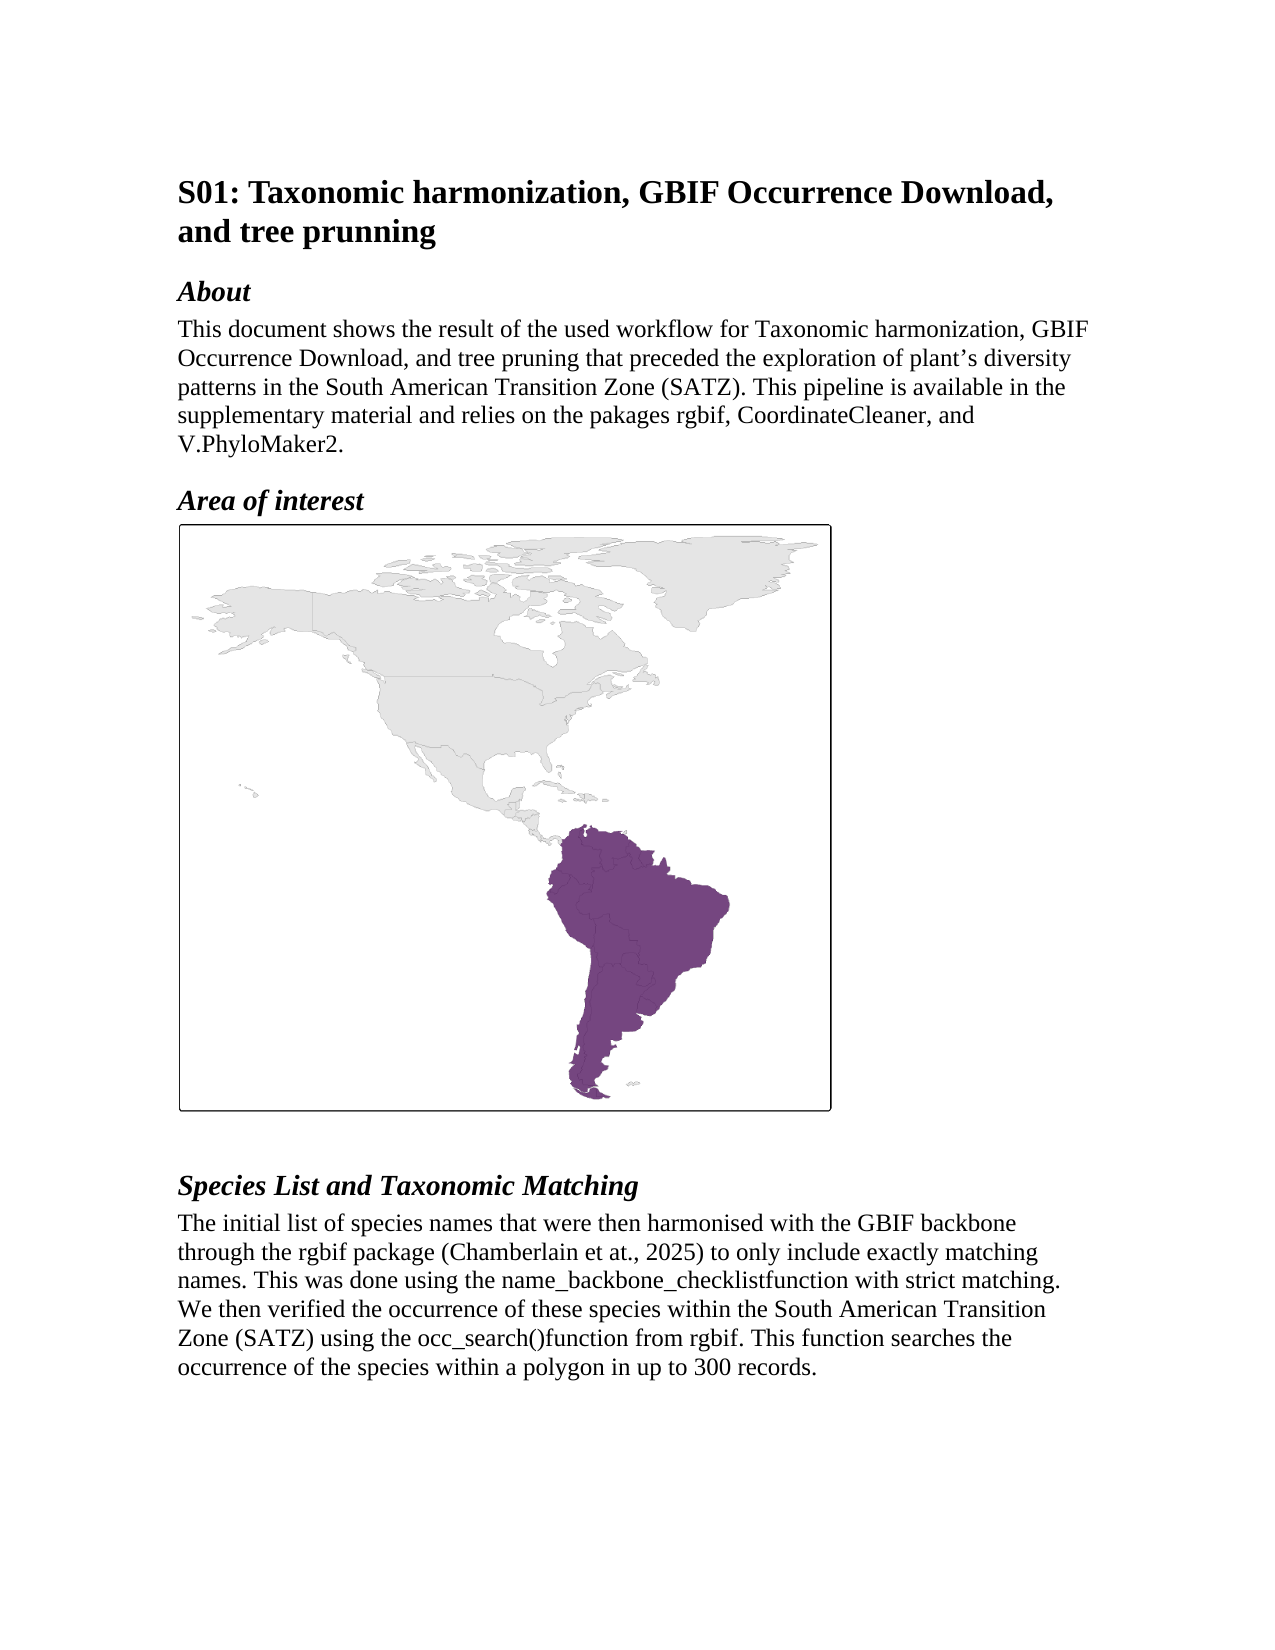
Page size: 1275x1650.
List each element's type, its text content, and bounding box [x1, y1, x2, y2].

subtitle Area of interest [177, 483, 1098, 516]
subtitle Species List and Taxonomic Matching [177, 1168, 1098, 1202]
text This document shows the result of the used workflow for Taxonomic harmonization, GBIF Occurrence Download, and tree pruning that preceded the exploration of plant’s diversity patterns in the South American Transition Zone (SATZ). This pipeline is available in the supplementary material and relies on the pakages rgbif, CoordinateCleaner, and V.PhyloMaker2. [177, 314, 1098, 458]
text The initial list of species names that were then harmonised with the GBIF backbone through the rgbif package (Chamberlain et at., 2025) to only include exactly matching names. This was done using the name_backbone_checklistfunction with strict matching. We then verified the occurrence of these species within the South American Transition Zone (SATZ) using the occ_search()function from rgbif. This function searches the occurrence of the species within a polygon in up to 300 records. [177, 1208, 1098, 1381]
picture [177, 522, 836, 1115]
subtitle About [177, 274, 1098, 308]
subtitle S01: Taxonomic harmonization, GBIF Occurrence Download, and tree prunning [177, 173, 1098, 249]
